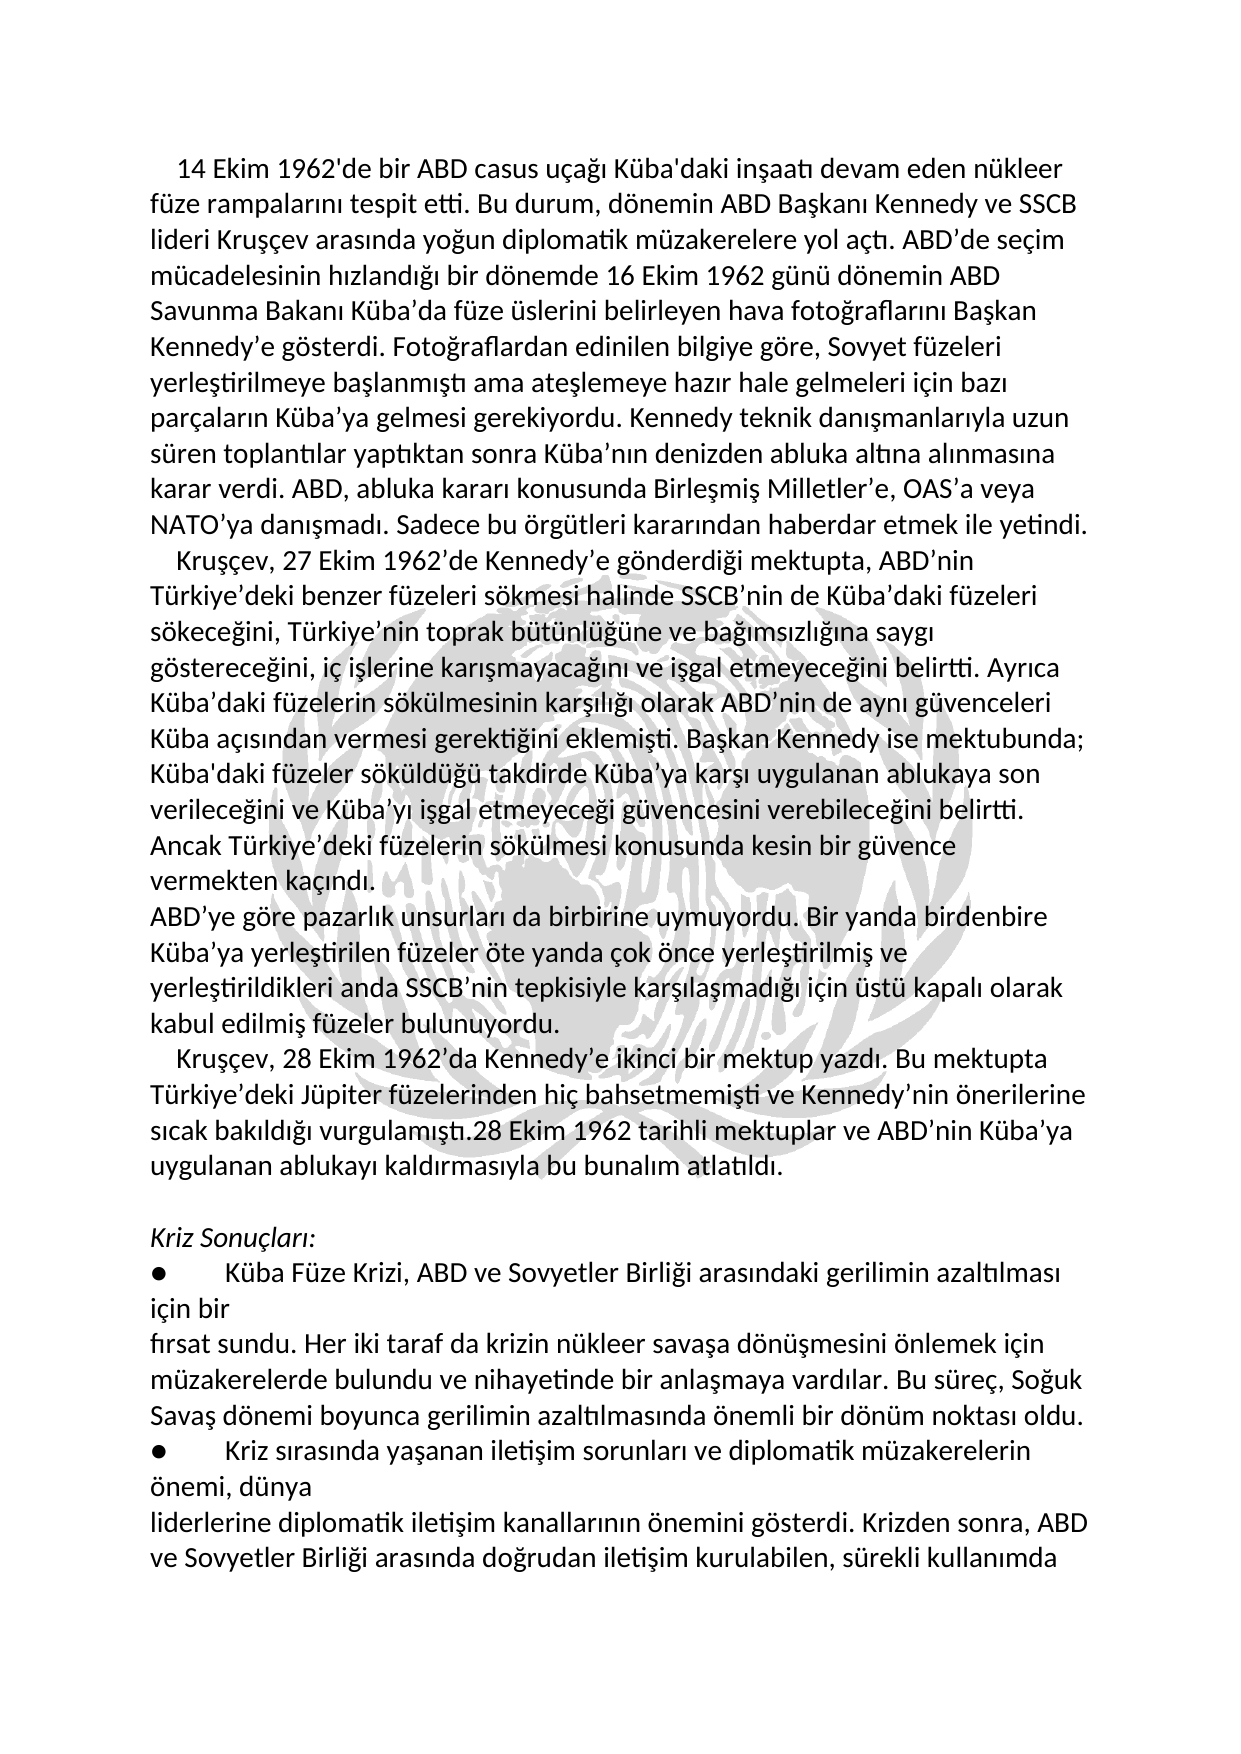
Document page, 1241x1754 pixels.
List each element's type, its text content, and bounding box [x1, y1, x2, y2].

text Kruşçev, 27 Ekim 1962’de Kennedy’e gönderdiği mektupta, ABD’nin Türkiye’deki benzer füzeleri sökmesi halinde SSCB’nin de Küba’daki füzeleri sökeceğini, Türkiye’nin toprak bütünlüğüne ve bağımsızlığına saygı göstereceğini, iç işlerine karışmayacağını ve işgal etmeyeceğini belirtti. Ayrıca Küba’daki füzelerin sökülmesinin karşılığı olarak ABD’nin de aynı güvenceleri Küba açısından vermesi gerektiğini eklemişti. Başkan Kennedy ise mektubunda; Küba'daki füzeler söküldüğü takdirde Küba’ya karşı uygulanan ablukaya son verileceğini ve Küba’yı işgal etmeyeceği güvencesini verebileceğini belirtti. Ancak Türkiye’deki füzelerin sökülmesi konusunda kesin bir güvence vermekten kaçındı. [150, 542, 1090, 898]
text ● Kriz sırasında yaşanan iletişim sorunları ve diplomatik müzakerelerin önemi, dünya [150, 1432, 1090, 1504]
text ● Küba Füze Krizi, ABD ve Sovyetler Birliği arasındaki gerilimin azaltılması için bir [150, 1254, 1090, 1326]
text fırsat sundu. Her iki taraf da krizin nükleer savaşa dönüşmesini önlemek için müzakerelerde bulundu ve nihayetinde bir anlaşmaya vardılar. Bu süreç, Soğuk Savaş dönemi boyunca gerilimin azaltılmasında önemli bir dönüm noktası oldu. [150, 1326, 1090, 1432]
text Kruşçev, 28 Ekim 1962’da Kennedy’e ikinci bir mektup yazdı. Bu mektupta Türkiye’deki Jüpiter füzelerinden hiç bahsetmemişti ve Kennedy’nin önerilerine sıcak bakıldığı vurgulamıştı.28 Ekim 1962 tarihli mektuplar ve ABD’nin Küba’ya uygulanan ablukayı kaldırmasıyla bu bunalım atlatıldı. [150, 1041, 1090, 1183]
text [150, 1504, 1090, 1575]
text ABD’ye göre pazarlık unsurları da birbirine uymuyordu. Bir yanda birdenbire Küba’ya yerleştirilen füzeler öte yanda çok önce yerleştirilmiş ve yerleştirildikleri anda SSCB’nin tepkisiyle karşılaşmadığı için üstü kapalı olarak kabul edilmiş füzeler bulunuyordu. [150, 898, 1090, 1041]
text 14 Ekim 1962'de bir ABD casus uçağı Küba'daki inşaatı devam eden nükleer füze rampalarını tespit etti. Bu durum, dönemin ABD Başkanı Kennedy ve SSCB lideri Kruşçev arasında yoğun diplomatik müzakerelere yol açtı. ABD’de seçim mücadelesinin hızlandığı bir dönemde 16 Ekim 1962 günü dönemin ABD Savunma Bakanı Küba’da füze üslerini belirleyen hava fotoğraflarını Başkan Kennedy’e gösterdi. Fotoğraflardan edinilen bilgiye göre, Sovyet füzeleri yerleştirilmeye başlanmıştı ama ateşlemeye hazır hale gelmeleri için bazı parçaların Küba’ya gelmesi gerekiyordu. Kennedy teknik danışmanlarıyla uzun süren toplantılar yaptıktan sonra Küba’nın denizden abluka altına alınmasına karar verdi. ABD, abluka kararı konusunda Birleşmiş Milletler’e, OAS’a veya NATO’ya danışmadı. Sadece bu örgütleri kararından haberdar etmek ile yetindi. [150, 150, 1090, 542]
text Kriz Sonuçları: [150, 1219, 1090, 1254]
